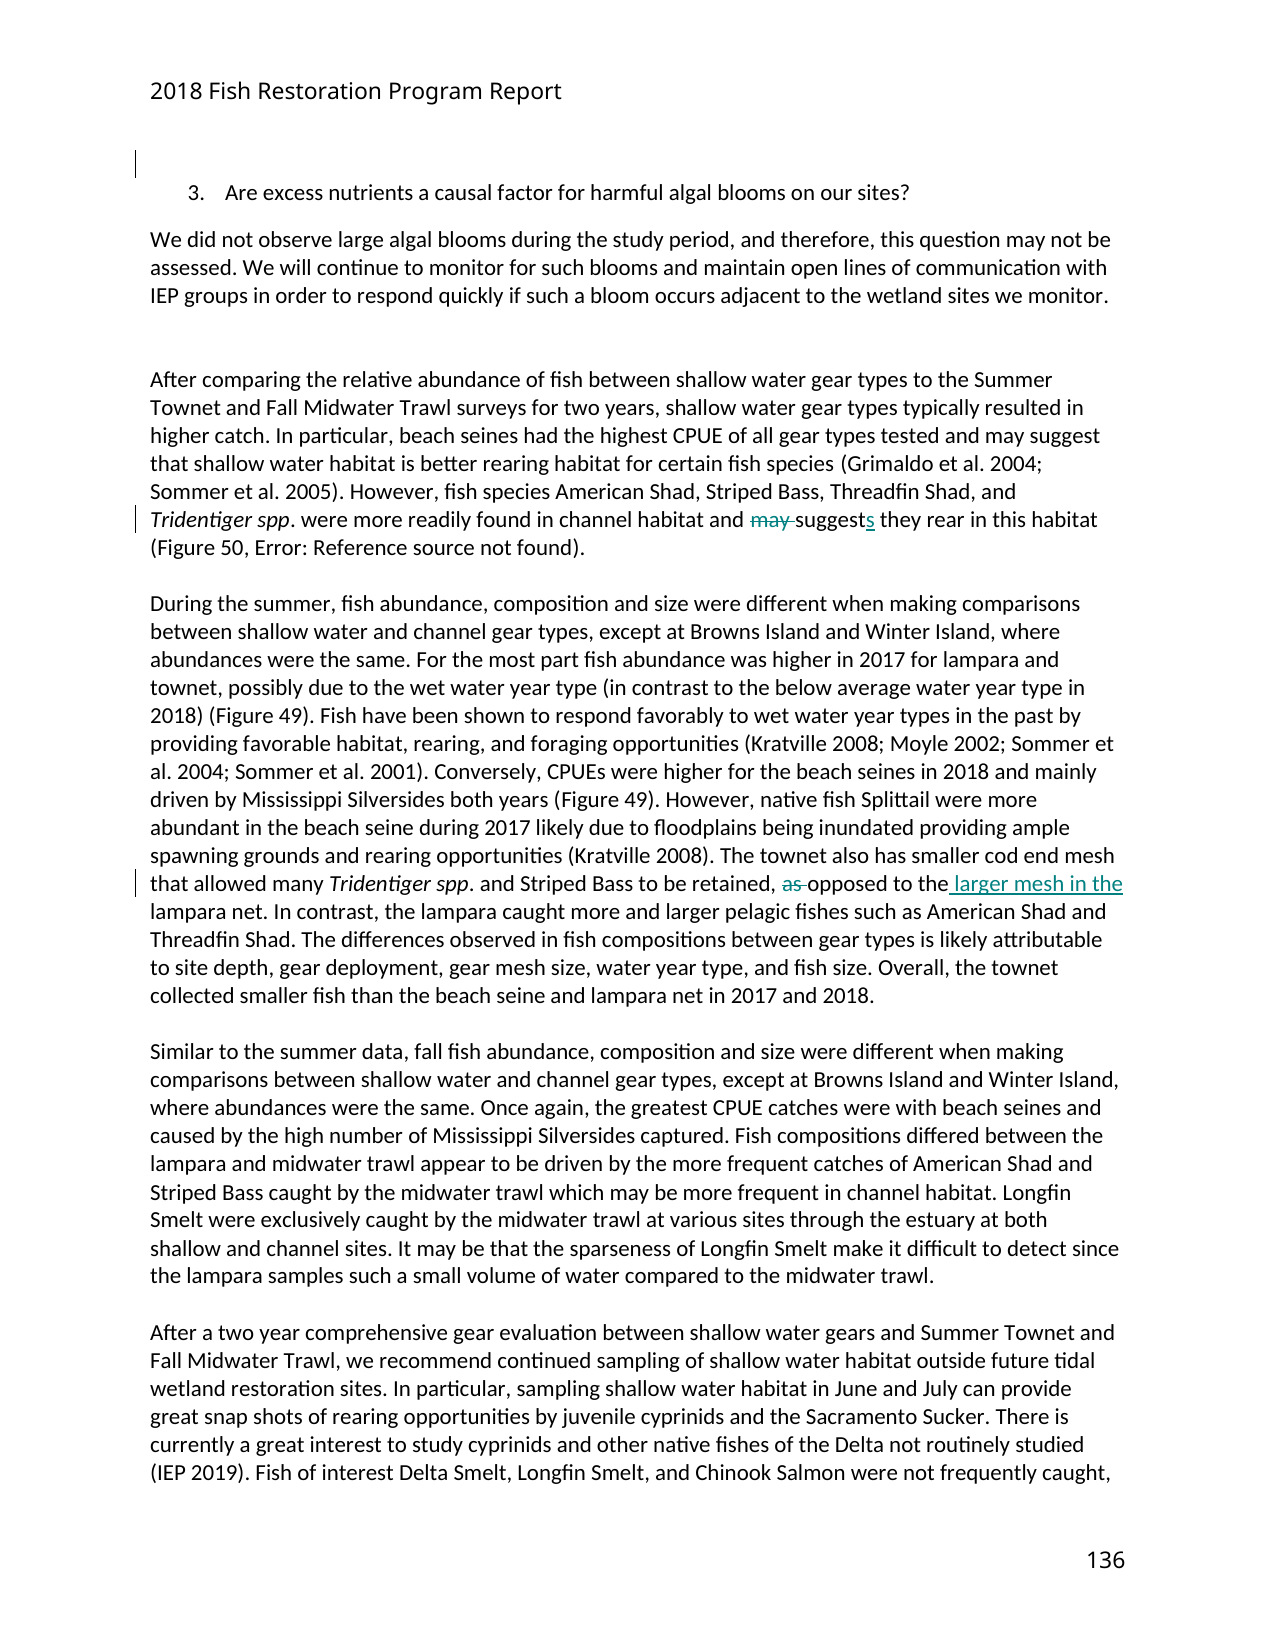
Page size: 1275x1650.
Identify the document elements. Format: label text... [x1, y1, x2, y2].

text We did not observe large algal blooms during the study period, and therefore, this question may not be assessed. We will continue to monitor for such blooms and maintain open lines of communication with IEP groups in order to respond quickly if such a bloom occurs adjacent to the wetland sites we monitor. [150, 225, 1125, 309]
text During the summer, fish abundance, composition and size were different when making comparisons between shallow water and channel gear types, except at Browns Island and Winter Island, where abundances were the same. For the most part fish abundance was higher in 2017 for lampara and townet, possibly due to the wet water year type (in contrast to the below average water year type in 2018) (Figure 51). Fish have been shown to respond favorably to wet water year types in the past by providing favorable habitat, rearing, and foraging opportunities (Kratville 2008; Moyle 2002; Sommer et al. 2004; Sommer et al. 2001). Conversely, CPUEs were higher for the beach seines in 2018 and mainly driven by Mississippi Silversides both years (Figure 51). However, native fish Splittail were more abundant in the beach seine during 2017 likely due to floodplains being inundated providing ample spawning grounds and rearing opportunities (Kratville 2008). The townet also has smaller cod end mesh that allowed many Tridentiger spp. and Striped Bass to be retained, opposed to the lampara net. In contrast, the lampara caught more and larger pelagic fishes such as American Shad and Threadfin Shad. The differences observed in fish compositions between gear types is likely attributable to site depth, gear deployment, gear mesh size, water year type, and fish size. Overall, the townet collected smaller fish than the beach seine and lampara net in 2017 and 2018. [150, 589, 1125, 1009]
text Similar to the summer data, fall fish abundance, composition and size were different when making comparisons between shallow water and channel gear types, except at Browns Island and Winter Island, where abundances were the same. Once again, the greatest CPUE catches were with beach seines and caused by the high number of Mississippi Silversides captured. Fish compositions differed between the lampara and midwater trawl appear to be driven by the more frequent catches of American Shad and Striped Bass caught by the midwater trawl which may be more frequent in channel habitat. Longfin Smelt were exclusively caught by the midwater trawl at various sites through the estuary at both shallow and channel sites. It may be that the sparseness of Longfin Smelt make it difficult to detect since the lampara samples such a small volume of water compared to the midwater trawl. [150, 1037, 1125, 1290]
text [150, 1318, 1125, 1486]
list Are excess nutrients a causal factor for harmful algal blooms on our sites? [187, 178, 1125, 206]
text After comparing the relative abundance of fish between shallow water gear types to the Summer Townet and Fall Midwater Trawl surveys for two years, shallow water gear types typically resulted in higher catch. In particular, beach seines had the highest CPUE of all gear types tested and may suggest that shallow water habitat is better rearing habitat for certain fish species (Grimaldo et al. 2004; Sommer et al. 2005). However, fish species American Shad, Striped Bass, Threadfin Shad, and Tridentiger spp. were more readily found in channel habitat and suggest they rear in this habitat (Figure 47, Figure 70). [150, 365, 1125, 561]
